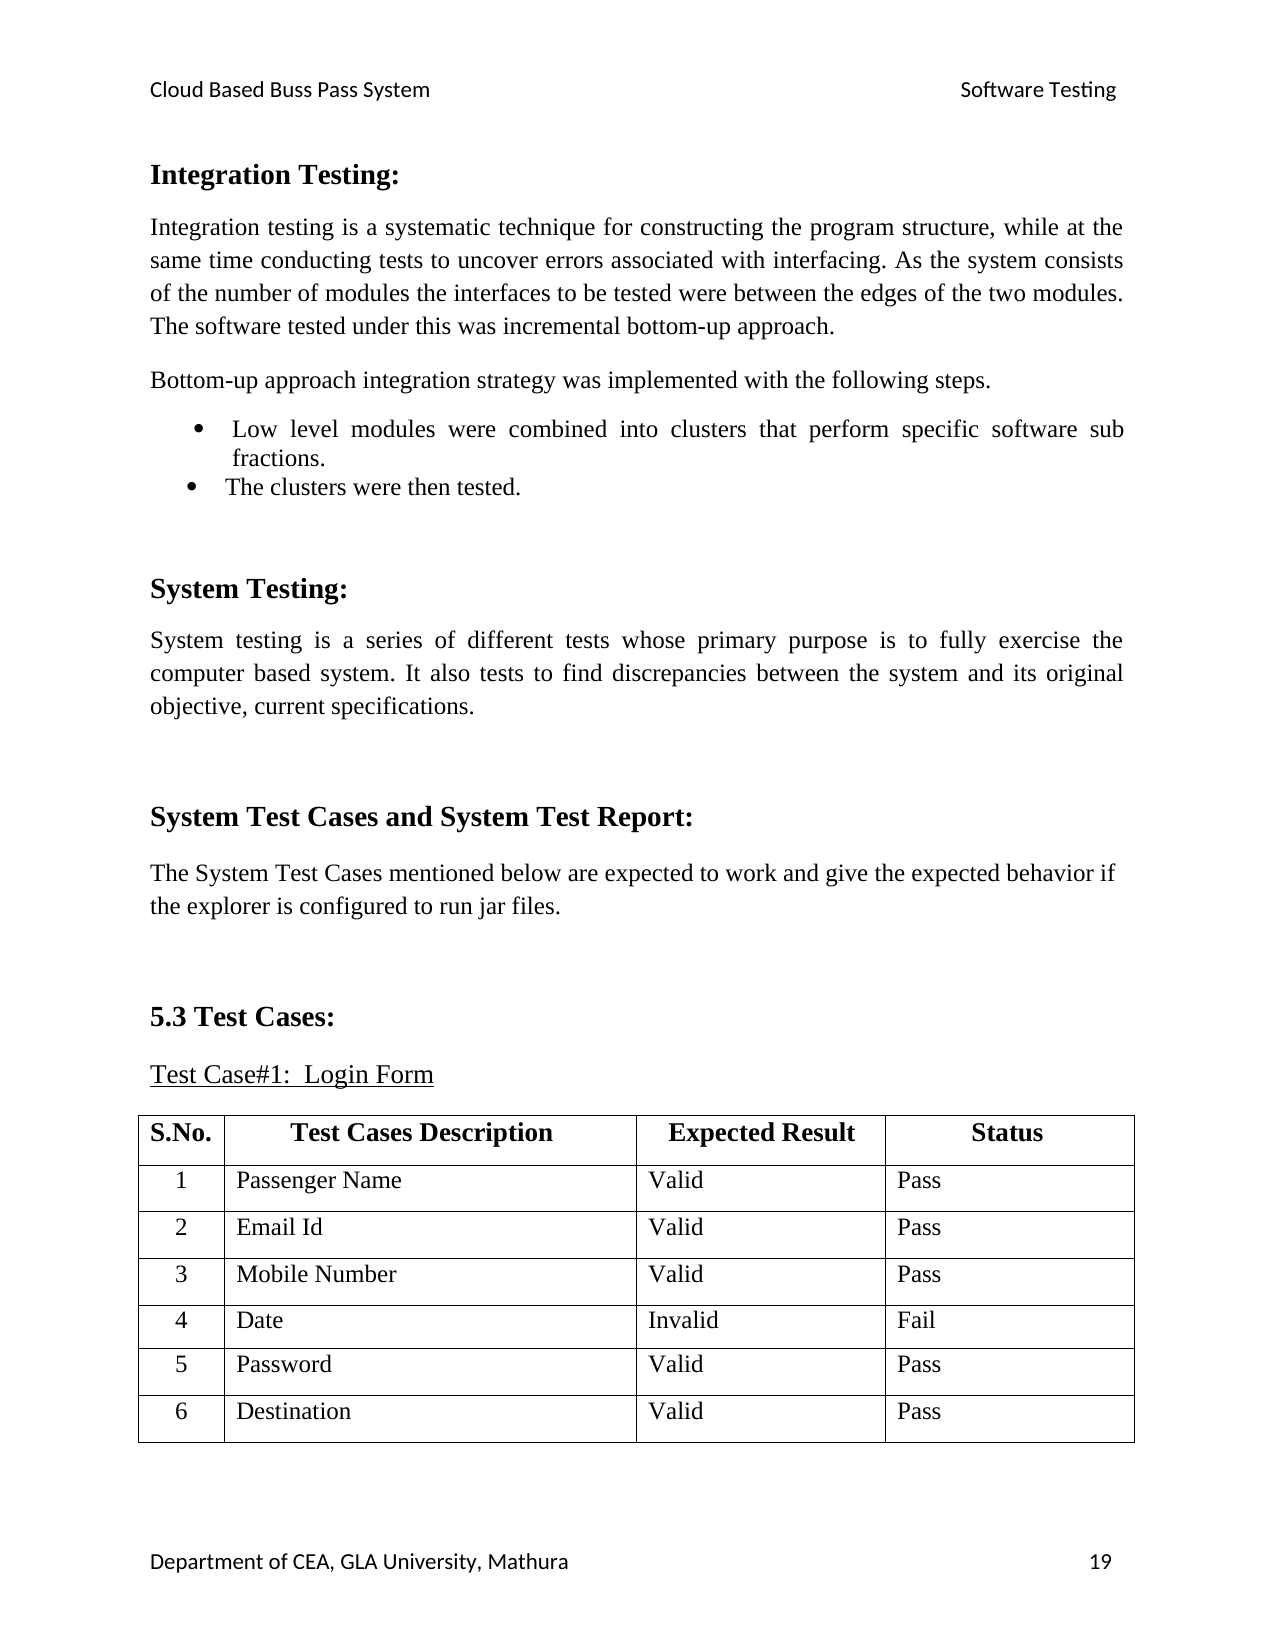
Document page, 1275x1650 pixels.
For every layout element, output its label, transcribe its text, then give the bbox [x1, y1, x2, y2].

table_cell Pass [886, 1396, 1134, 1442]
text System Test Cases and System Test Report: [150, 799, 1125, 833]
table_cell 2 [139, 1212, 224, 1258]
text System testing is a series of different tests whose primary purpose is to fully exercise the computer based system. It also tests to find discrepancies between the system and its original objective, current specifications. [150, 625, 1125, 720]
text Integration testing is a systematic technique for constructing the program structure, while at the same time conducting tests to uncover errors associated with interfacing. As the system consists of the number of modules the interfaces to be tested were between the edges of the two modules. The software tested under this was incremental bottom-up approach. [150, 212, 1125, 339]
table_cell Pass [886, 1212, 1134, 1258]
table_cell Valid [637, 1212, 885, 1258]
table_cell Valid [637, 1166, 885, 1211]
table_cell Destination [225, 1396, 636, 1442]
table_cell Valid [637, 1349, 885, 1395]
list The clusters were then tested. [187, 472, 1125, 501]
table_header S.No. [139, 1116, 224, 1164]
table_cell Date [225, 1306, 636, 1348]
table_cell Valid [637, 1396, 885, 1442]
text Test Case#1: Login Form [150, 1058, 1125, 1090]
table_header Test Cases Description [225, 1116, 636, 1164]
table_cell Valid [637, 1259, 885, 1304]
table_cell Invalid [637, 1306, 885, 1348]
table_cell Pass [886, 1349, 1134, 1395]
table_cell Passenger Name [225, 1166, 636, 1211]
table_cell 4 [139, 1306, 224, 1348]
table_cell 1 [139, 1166, 224, 1211]
text Integration Testing: [150, 157, 1125, 191]
table_cell Password [225, 1349, 636, 1395]
table_cell Fail [886, 1306, 1134, 1348]
table_header Expected Result [637, 1116, 885, 1164]
table_header Status [886, 1116, 1134, 1164]
table_cell 6 [139, 1396, 224, 1442]
text Bottom-up approach integration strategy was implemented with the following steps. [150, 365, 1125, 393]
list Low level modules were combined into clusters that perform specific software sub fractions. [194, 414, 1125, 472]
table_cell 5 [139, 1349, 224, 1395]
table_cell Pass [886, 1166, 1134, 1211]
table_cell 3 [139, 1259, 224, 1304]
text 5.3 Test Cases: [150, 999, 1125, 1033]
text The System Test Cases mentioned below are expected to work and give the expected behavior if the explorer is configured to run jar files. [150, 858, 1125, 920]
text System Testing: [150, 571, 1125, 604]
table_cell Pass [886, 1259, 1134, 1304]
table_cell Mobile Number [225, 1259, 636, 1304]
table_cell Email Id [225, 1212, 636, 1258]
